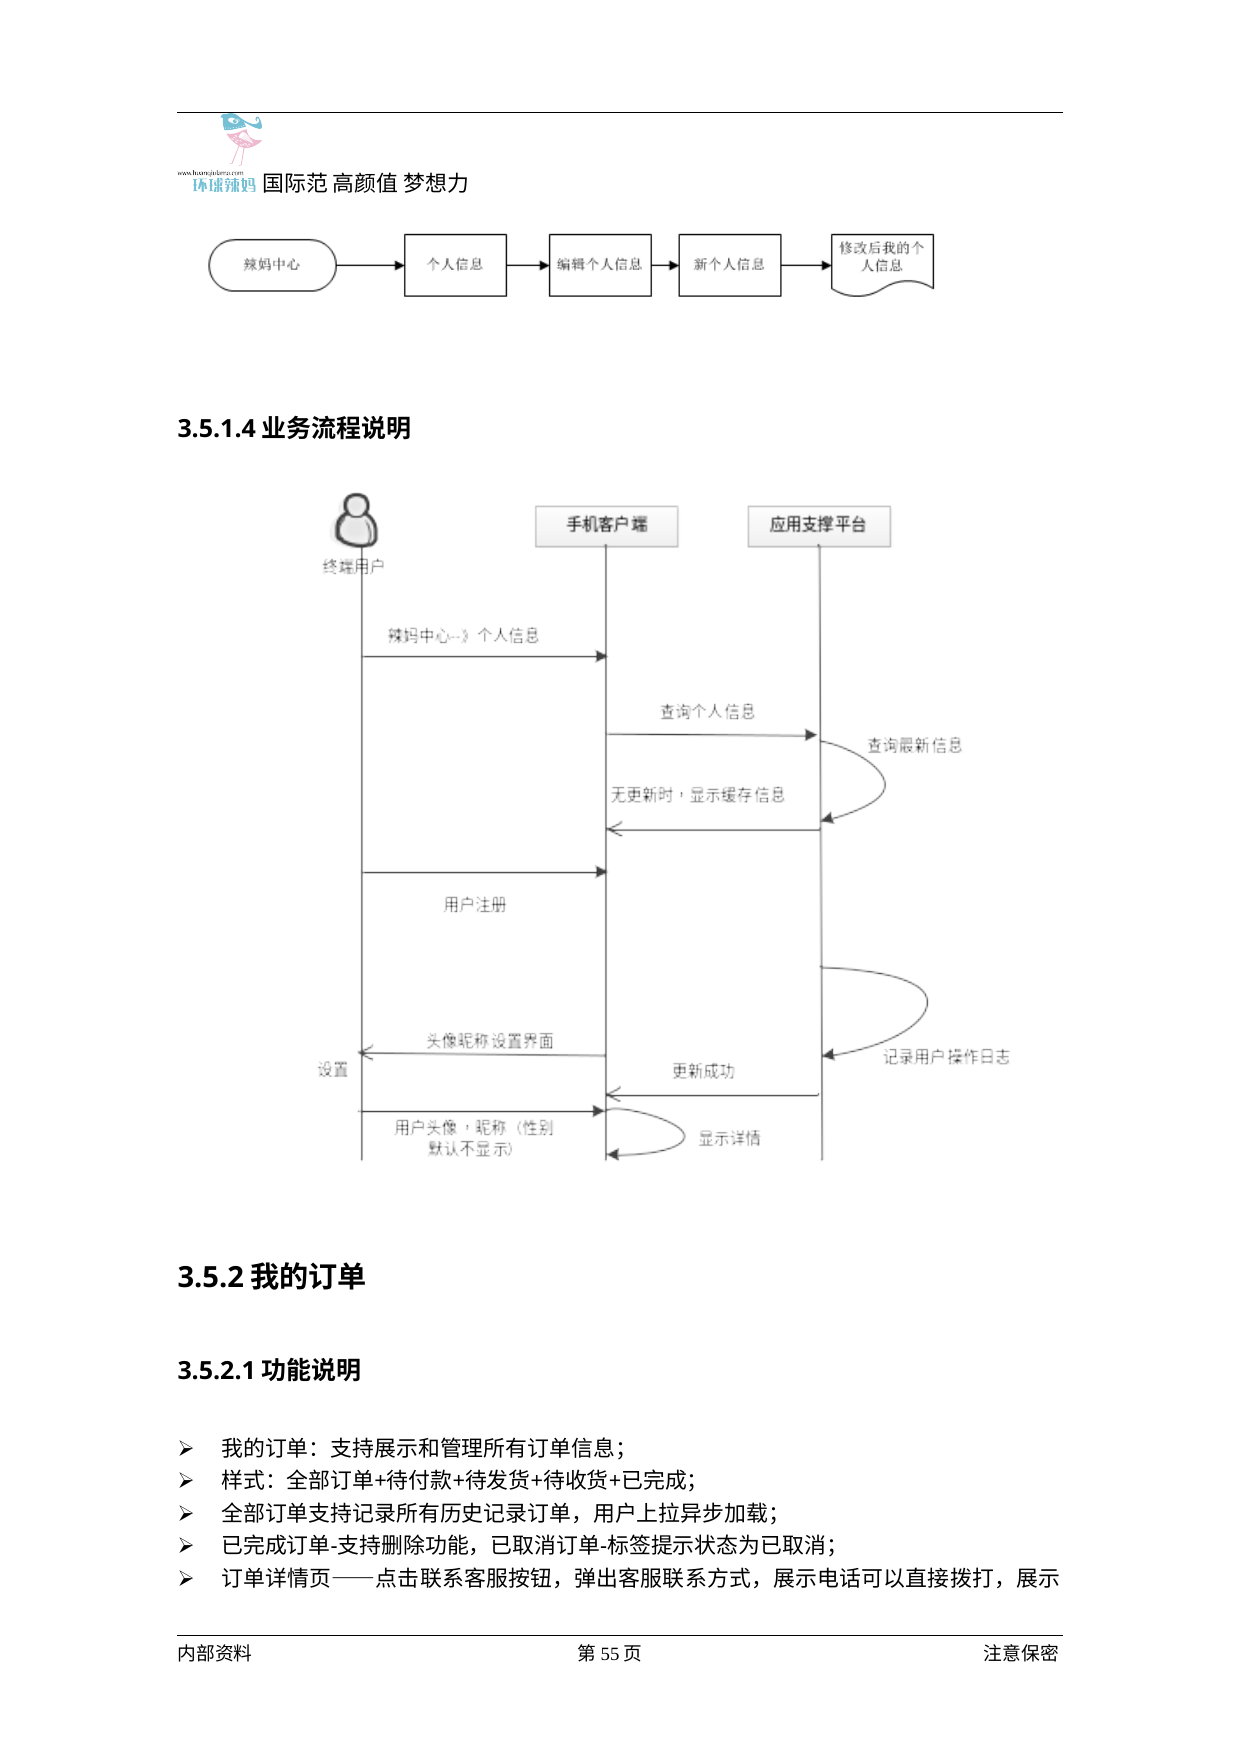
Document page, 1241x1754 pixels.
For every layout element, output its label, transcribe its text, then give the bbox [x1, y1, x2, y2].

list 样式：全部订单+待付款+待发货+待收货+已完成； [177, 1463, 1063, 1495]
picture [177, 202, 1022, 336]
subtitle 3.5.1.4业务流程说明 [177, 394, 1063, 459]
subtitle 3.5.2我的订单 [177, 1242, 1063, 1307]
list 订单详情页——点击联系客服按钮，弹出客服联系方式，展示电话可以直接拨打，展示的微信号可直接复制； [177, 1560, 1063, 1593]
list 全部订单支持记录所有历史记录订单，用户上拉异步加载； [177, 1495, 1063, 1528]
list 已完成订单-支持删除功能，已取消订单-标签提示状态为已取消； [177, 1528, 1063, 1560]
list 我的订单：支持展示和管理所有订单信息； [177, 1430, 1063, 1463]
subtitle 3.5.2.1功能说明 [177, 1336, 1063, 1401]
picture [177, 113, 262, 192]
